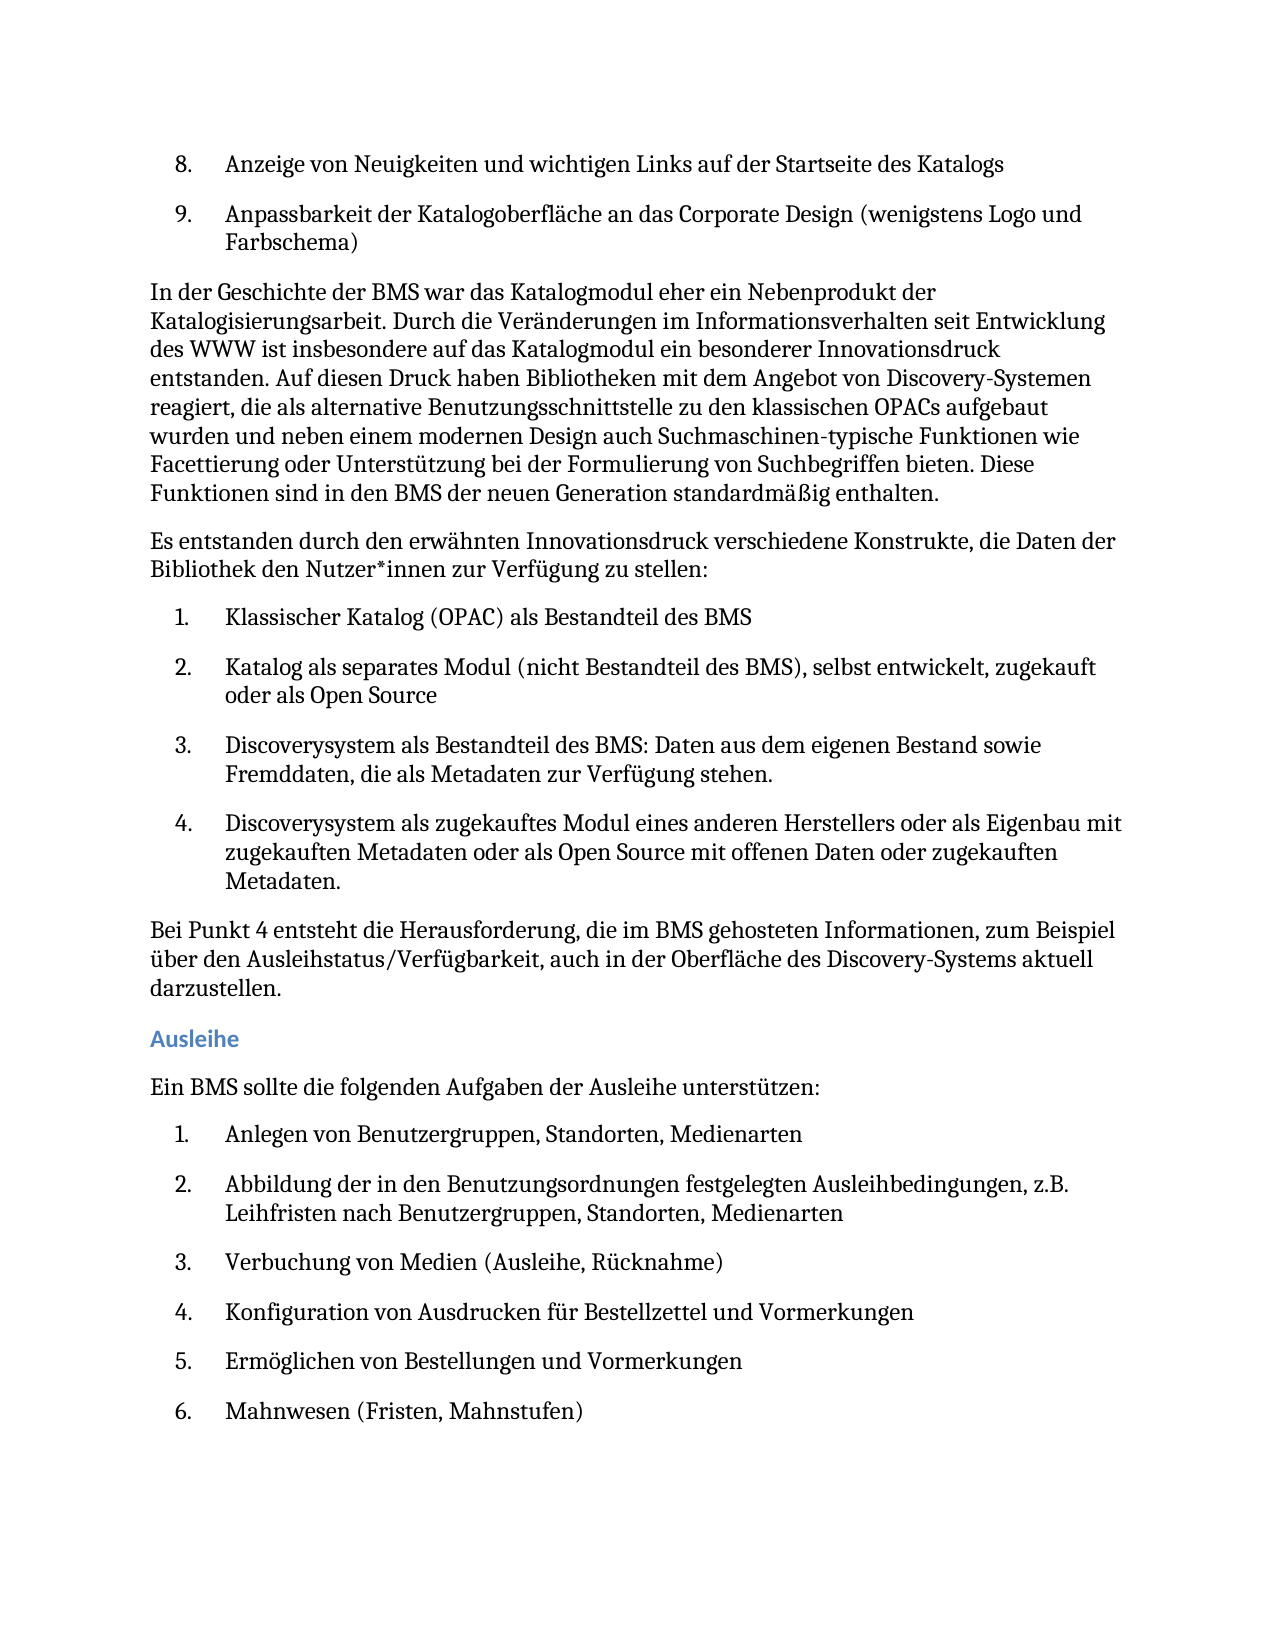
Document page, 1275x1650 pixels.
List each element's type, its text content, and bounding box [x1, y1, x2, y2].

list Ermöglichen von Bestellungen und Vormerkungen [175, 1347, 1125, 1376]
list Discoverysystem als Bestandteil des BMS: Daten aus dem eigenen Bestand sowie Fremddaten, die als Metadaten zur Verfügung stehen. [175, 731, 1125, 788]
text Bei Punkt 4 entsteht die Herausforderung, die im BMS gehosteten Informationen, zum Beispiel über den Ausleihstatus/Verfügbarkeit, auch in der Oberfläche des Discovery-Systems aktuell darzustellen. [150, 916, 1125, 1002]
list Anzeige von Neuigkeiten und wichtigen Links auf der Startseite des Katalogs [175, 150, 1125, 179]
list Verbuchung von Medien (Ausleihe, Rücknahme) [175, 1248, 1125, 1277]
list Anpassbarkeit der Katalogoberfläche an das Corporate Design (wenigstens Logo und Farbschema) [175, 199, 1125, 257]
list Discoverysystem als zugekauftes Modul eines anderen Herstellers oder als Eigenbau mit zugekauften Metadaten oder als Open Source mit offenen Daten oder zugekauften Metadaten. [175, 809, 1125, 895]
list Konfiguration von Ausdrucken für Bestellzettel und Vormerkungen [175, 1298, 1125, 1326]
text Es entstanden durch den erwähnten Innovationsdruck verschiedene Konstrukte, die Daten der Bibliothek den Nutzer*innen zur Verfügung zu stellen: [150, 527, 1125, 584]
list Mahnwesen (Fristen, Mahnstufen) [175, 1397, 1125, 1426]
list Anlegen von Benutzergruppen, Standorten, Medienarten [175, 1120, 1125, 1149]
subtitle Ausleihe [150, 1023, 1125, 1054]
text In der Geschichte der BMS war das Katalogmodul eher ein Nebenprodukt der Katalogisierungsarbeit. Durch die Veränderungen im Informationsverhalten seit Entwicklung des WWW ist insbesondere auf das Katalogmodul ein besonderer Innovationsdruck entstanden. Auf diesen Druck haben Bibliotheken mit dem Angebot von Discovery-Systemen reagiert, die als alternative Benutzungsschnittstelle zu den klassischen OPACs aufgebaut wurden und neben einem modernen Design auch Suchmaschinen-typische Funktionen wie Facettierung oder Unterstützung bei der Formulierung von Suchbegriffen bieten. Diese Funktionen sind in den BMS der neuen Generation standardmäßig enthalten. [150, 278, 1125, 508]
list Abbildung der in den Benutzungsordnungen festgelegten Ausleihbedingungen, z.B. Leihfristen nach Benutzergruppen, Standorten, Medienarten [175, 1170, 1125, 1227]
list Klassischer Katalog (OPAC) als Bestandteil des BMS [175, 603, 1125, 632]
text Ein BMS sollte die folgenden Aufgaben der Ausleihe unterstützen: [150, 1073, 1125, 1101]
list Katalog als separates Modul (nicht Bestandteil des BMS), selbst entwickelt, zugekauft oder als Open Source [175, 652, 1125, 710]
